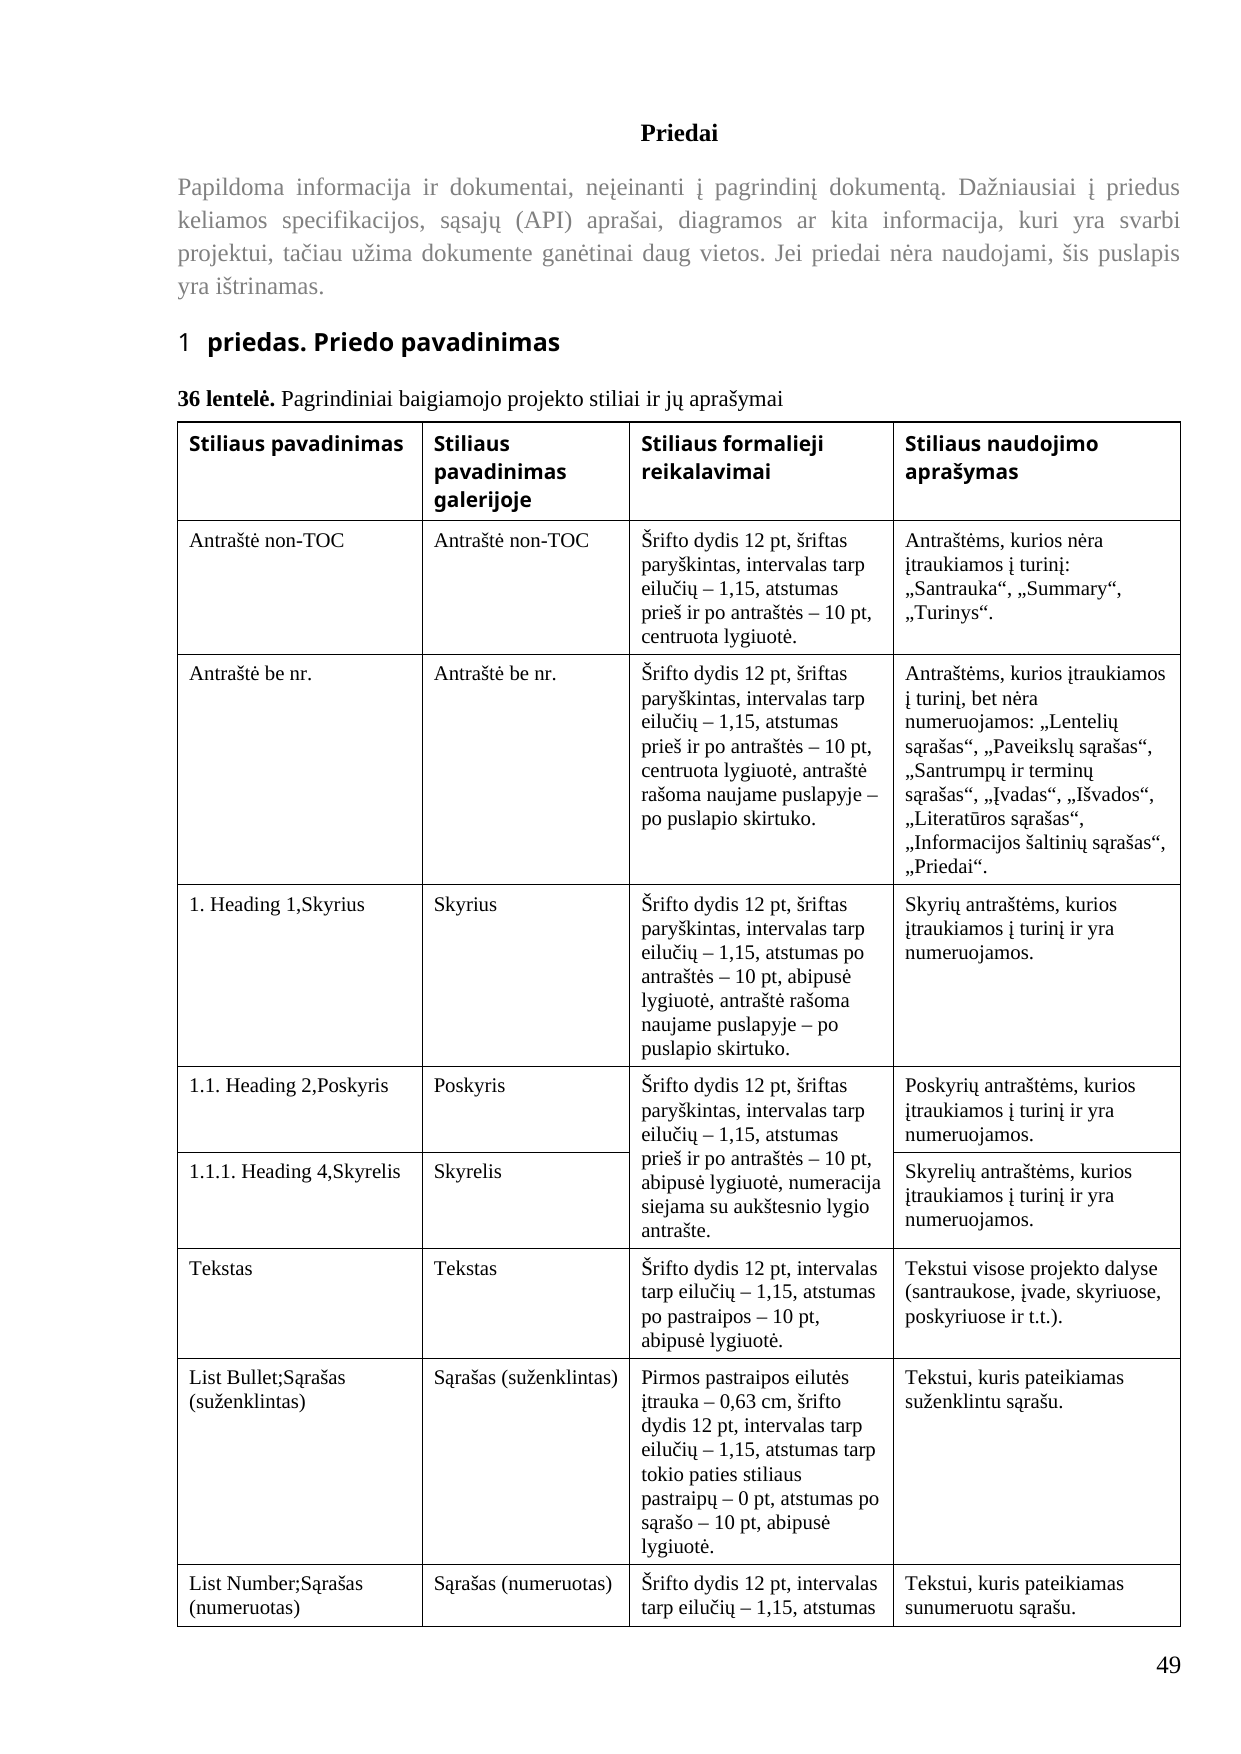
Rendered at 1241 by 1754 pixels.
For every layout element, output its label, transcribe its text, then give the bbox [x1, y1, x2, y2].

table_cell Pirmos pastraipos eilutės įtrauka – 0,63 cm, šrifto dydis 12 pt, intervalas tarp eilučių – 1,15, atstumas tarp tokio paties stiliaus pastraipų – 0 pt, atstumas po sąrašo – 10 pt, abipusė lygiuotė. [630, 1359, 893, 1564]
table_cell Poskyris [423, 1067, 629, 1152]
table_cell List Number;Sąrašas (numeruotas) [178, 1565, 422, 1626]
table_cell Tekstas [178, 1249, 422, 1358]
table_header Stiliaus pavadinimas galerijoje [423, 423, 629, 520]
table_cell Sąrašas (suženklintas) [423, 1359, 629, 1564]
table_cell Tekstui visose projekto dalyse (santraukose, įvade, skyriuose, poskyriuose ir t.t.). [894, 1249, 1180, 1358]
table_cell Poskyrių antraštėms, kurios įtraukiamos į turinį ir yra numeruojamos. [894, 1067, 1180, 1152]
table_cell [630, 1565, 893, 1626]
table_cell Antraštėms, kurios nėra įtraukiamos į turinį: „Santrauka“, „Summary“, „Turinys“. [894, 521, 1180, 654]
table_cell Skyrių antraštėms, kurios įtraukiamos į turinį ir yra numeruojamos. [894, 885, 1180, 1066]
table_cell Antraštėms, kurios įtraukiamos į turinį, bet nėra numeruojamos: „Lentelių sąrašas“, „Paveikslų sąrašas“, „Santrumpų ir terminų sąrašas“, „Įvadas“, „Išvados“, „Literatūros sąrašas“, „Informacijos šaltinių sąrašas“, „Priedai“. [894, 655, 1180, 884]
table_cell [894, 1565, 1180, 1626]
table_cell Šrifto dydis 12 pt, šriftas paryškintas, intervalas tarp eilučių – 1,15, atstumas prieš ir po antraštės – 10 pt, centruota lygiuotė, antraštė rašoma naujame puslapyje – po puslapio skirtuko. [630, 655, 893, 884]
table_cell 1.1.1. Heading 4,Skyrelis [178, 1153, 422, 1248]
table_cell Antraštė be nr. [178, 655, 422, 884]
table_cell 1. Heading 1,Skyrius [178, 885, 422, 1066]
table_cell Skyrelis [423, 1153, 629, 1248]
table_cell Šrifto dydis 12 pt, šriftas paryškintas, intervalas tarp eilučių – 1,15, atstumas prieš ir po antraštės – 10 pt, abipusė lygiuotė, numeracija siejama su aukštesnio lygio antrašte. [630, 1067, 893, 1248]
table_header Stiliaus formalieji reikalavimai [630, 423, 893, 520]
table_cell Skyrelių antraštėms, kurios įtraukiamos į turinį ir yra numeruojamos. [894, 1153, 1180, 1248]
text priedas. Priedo pavadinimas [177, 325, 1181, 359]
table_cell Antraštė non-TOC [178, 521, 422, 654]
table_header Stiliaus pavadinimas [178, 423, 422, 520]
text Papildoma informacija ir dokumentai, neįeinanti į pagrindinį dokumentą. Dažniausiai į priedus keliamos specifikacijos, sąsajų (API) aprašai, diagramos ar kita informacija, kuri yra svarbi projektui, tačiau užima dokumente ganėtinai daug vietos. Jei priedai nėra naudojami, šis puslapis yra ištrinamas. [177, 172, 1181, 300]
table_cell Šrifto dydis 12 pt, šriftas paryškintas, intervalas tarp eilučių – 1,15, atstumas po antraštės – 10 pt, abipusė lygiuotė, antraštė rašoma naujame puslapyje – po puslapio skirtuko. [630, 885, 893, 1066]
text Priedai [177, 118, 1181, 147]
table_cell Šrifto dydis 12 pt, šriftas paryškintas, intervalas tarp eilučių – 1,15, atstumas prieš ir po antraštės – 10 pt, centruota lygiuotė. [630, 521, 893, 654]
table_cell Šrifto dydis 12 pt, intervalas tarp eilučių – 1,15, atstumas po pastraipos – 10 pt, abipusė lygiuotė. [630, 1249, 893, 1358]
table_cell Antraštė be nr. [423, 655, 629, 884]
table_cell 1.1. Heading 2,Poskyris [178, 1067, 422, 1152]
table_cell Antraštė non-TOC [423, 521, 629, 654]
table_cell Tekstui, kuris pateikiamas suženklintu sąrašu. [894, 1359, 1180, 1564]
table_header Stiliaus naudojimo aprašymas [894, 423, 1180, 520]
table_cell Skyrius [423, 885, 629, 1066]
table_cell List Bullet;Sąrašas (suženklintas) [178, 1359, 422, 1564]
table_cell Sąrašas (numeruotas) [423, 1565, 629, 1626]
table_cell Tekstas [423, 1249, 629, 1358]
